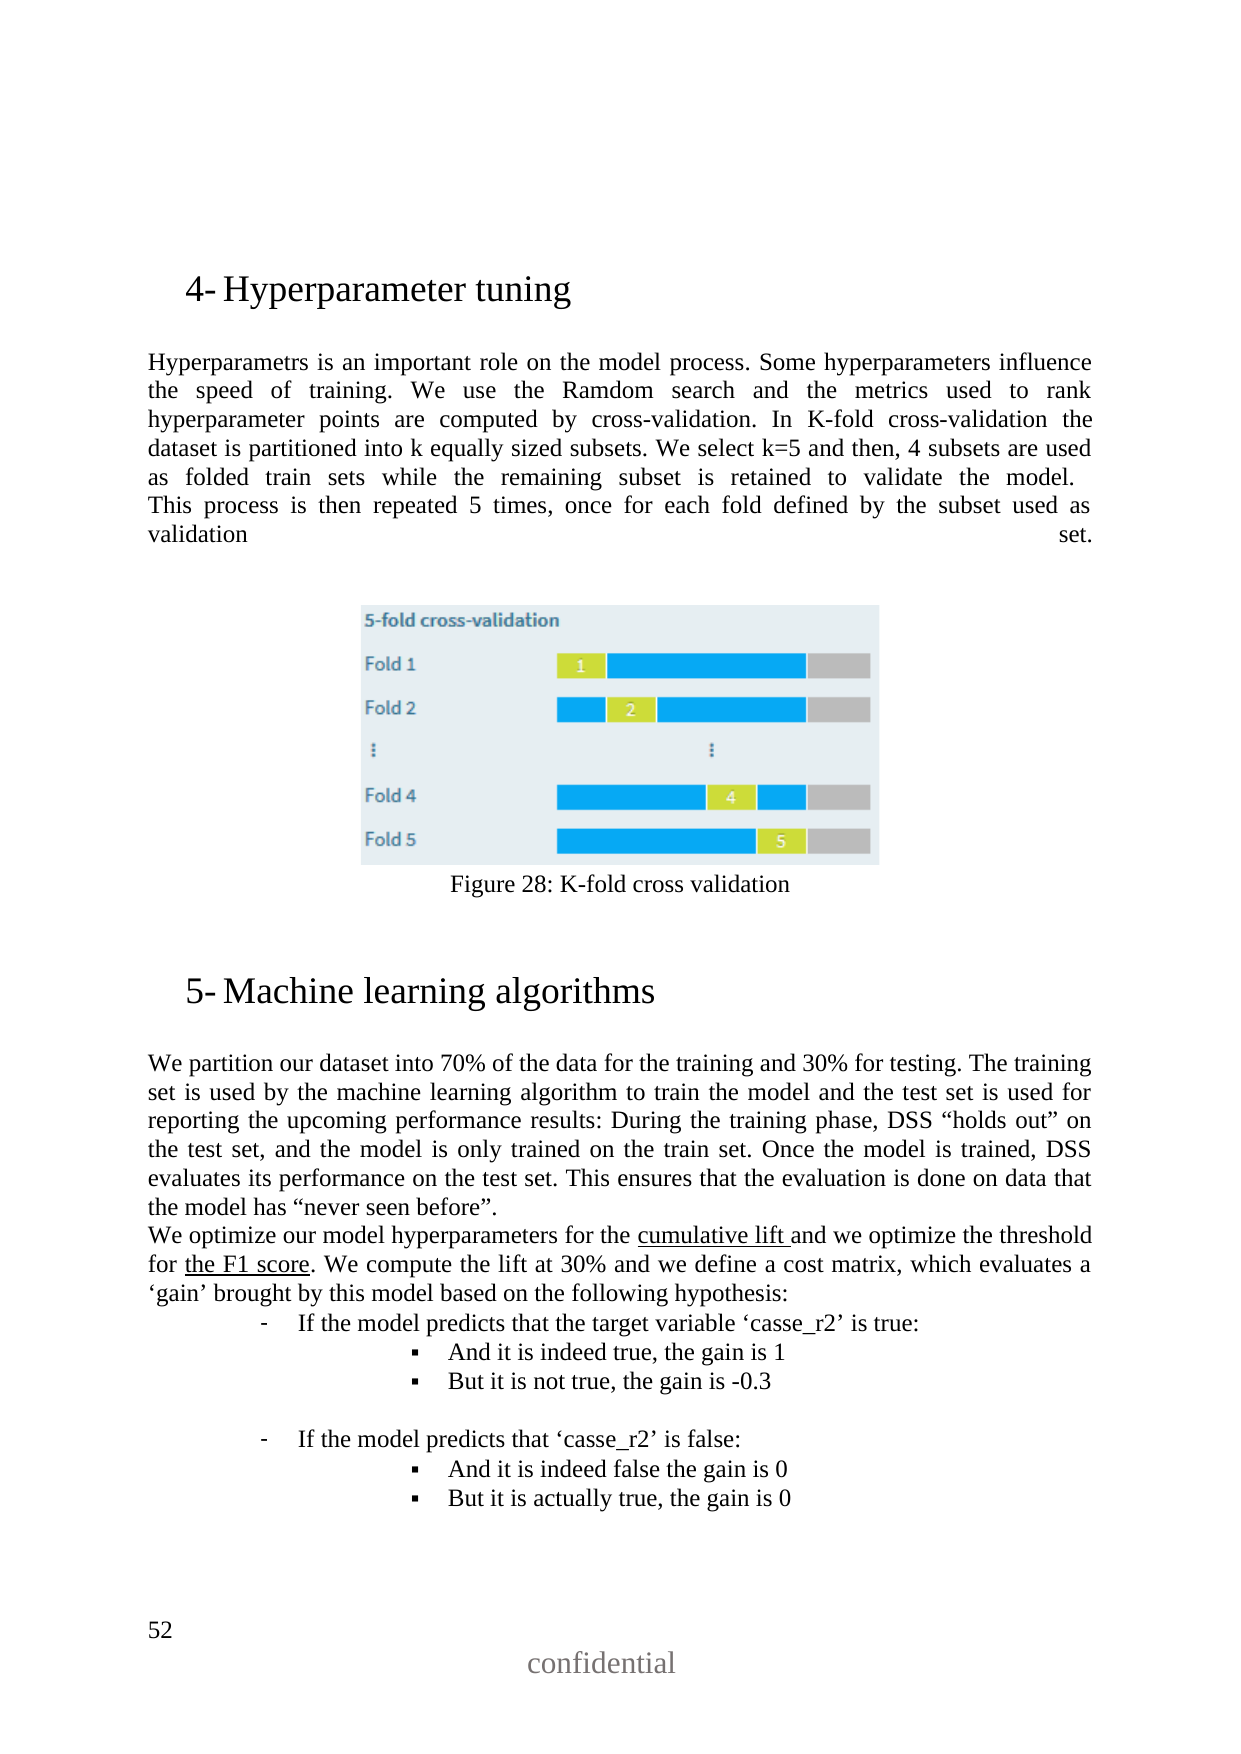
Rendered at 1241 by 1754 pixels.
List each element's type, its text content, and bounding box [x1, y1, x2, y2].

list But it is not true, the gain is -0.3 [410, 1366, 1093, 1395]
picture [360, 605, 880, 865]
text Hyperparametrs is an important role on the model process. Some hyperparameters influence the speed of training. We use the Ramdom search and the metrics used to rank hyperparameter points are computed by cross-validation. In K-fold cross-validation the dataset is partitioned into k equally sized subsets. We select k=5 and then, 4 subsets are used as folded train sets while the remaining subset is retained to validate the model. This process is then repeated 5 times, once for each fold defined by the subset used as validation set. [148, 347, 1093, 606]
list But it is actually true, the gain is 0 [410, 1483, 1093, 1512]
text We optimize our model hyperparameters for the cumulative lift and we optimize the threshold for the F1 score. We compute the lift at 30% and we define a cost matrix, which evaluates a ‘gain’ brought by this model based on the following hypothesis: [148, 1221, 1093, 1307]
list If the model predicts that ‘casse_r2’ is false: [260, 1424, 1093, 1454]
text We partition our dataset into 70% of the data for the training and 30% for testing. The training set is used by the machine learning algorithm to train the model and the test set is used for reporting the upcoming performance results: During the training phase, DSS “holds out” on the test set, and the model is only trained on the train set. Once the model is trained, DSS evaluates its performance on the test set. This ensures that the evaluation is done on data that the model has “never seen before”. [148, 1048, 1093, 1221]
list And it is indeed false the gain is 0 [410, 1454, 1093, 1483]
list And it is indeed true, the gain is 1 [410, 1337, 1093, 1366]
text Figure 28: K-fold cross validation [148, 869, 1093, 898]
subtitle Machine learning algorithms [185, 968, 1093, 1048]
list If the model predicts that the target variable ‘casse_r2’ is true: [260, 1307, 1093, 1337]
subtitle Hyperparameter tuning [185, 267, 1093, 347]
